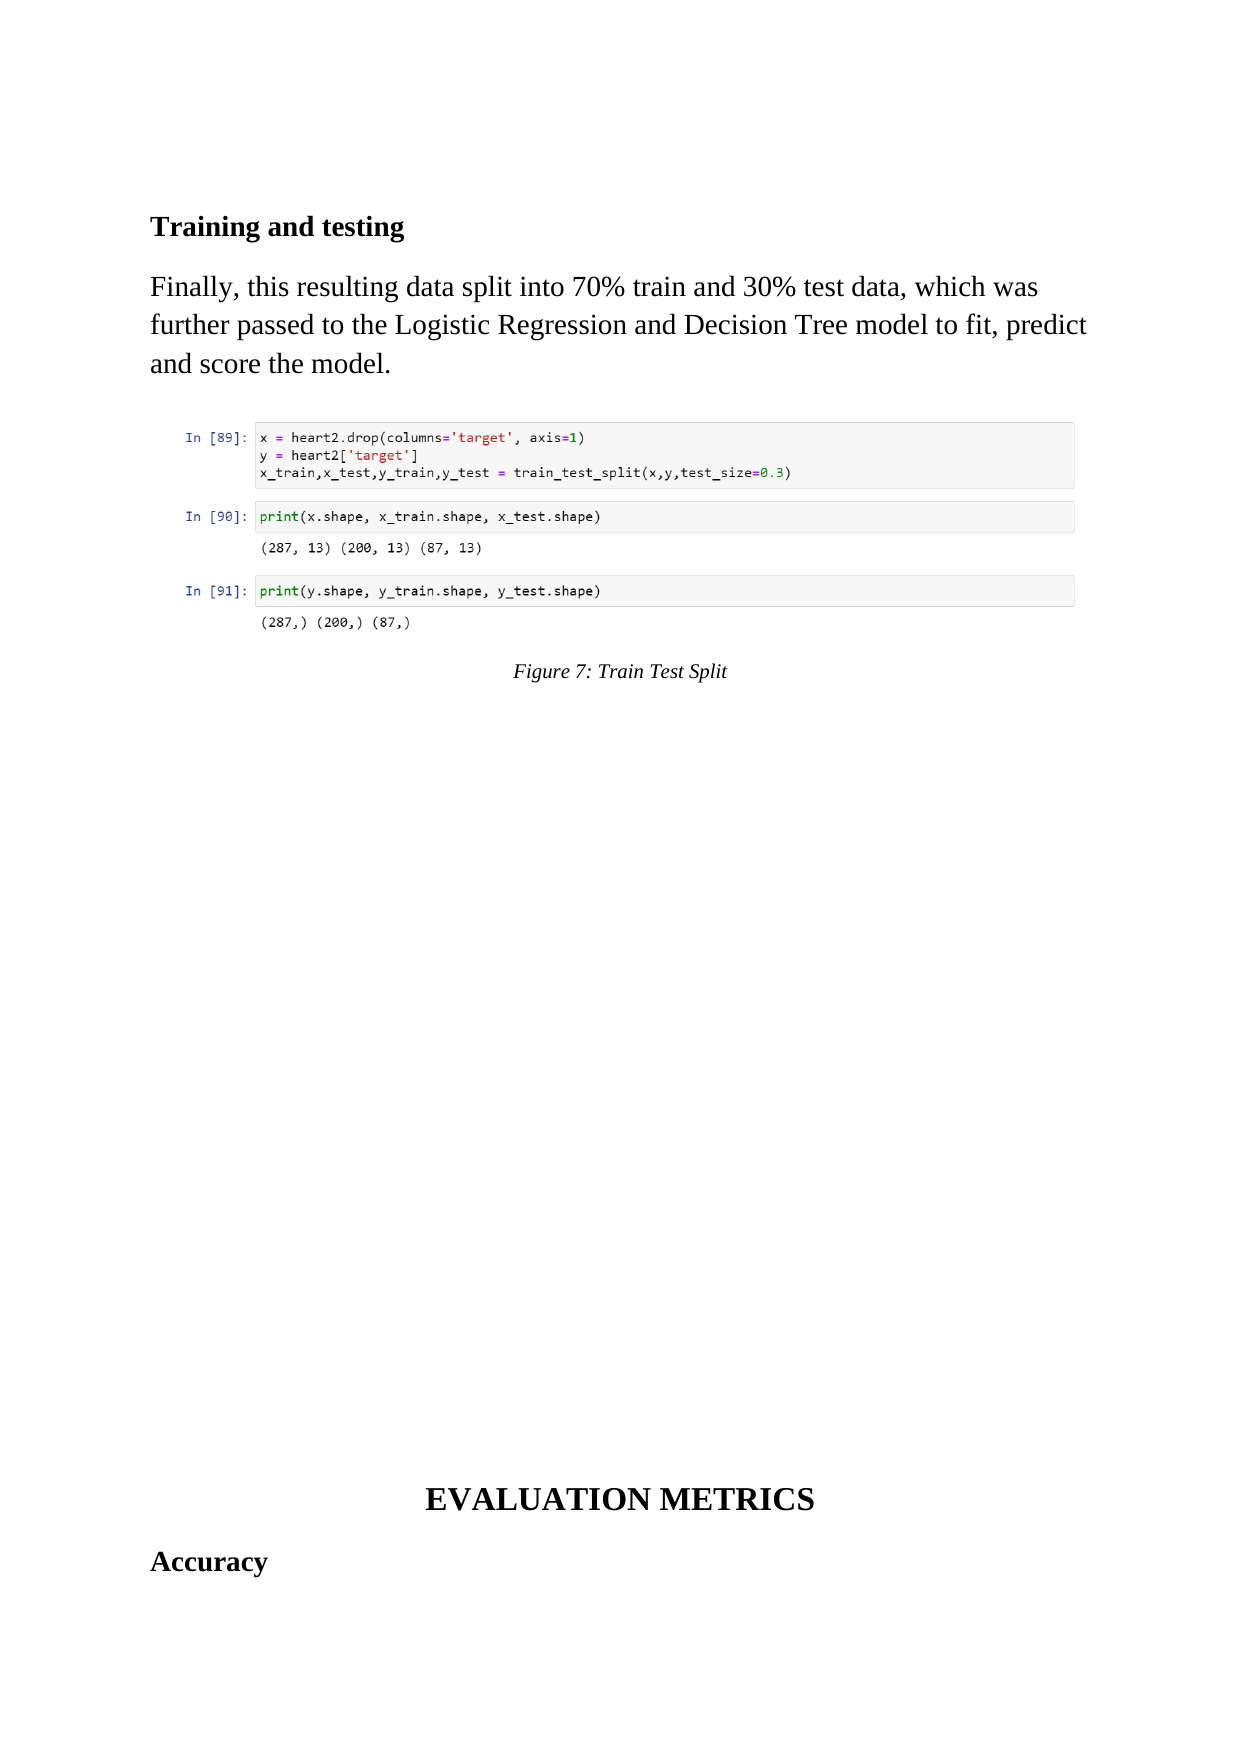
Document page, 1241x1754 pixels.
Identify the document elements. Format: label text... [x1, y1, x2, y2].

text Finally, this resulting data split into 70% train and 30% test data, which was further passed to the Logistic Regression and Decision Tree model to fit, predict and score the model. [150, 269, 1090, 379]
text EVALUATION METRICS [150, 1479, 1090, 1518]
text Accuracy [150, 1544, 1090, 1578]
picture [150, 405, 1090, 634]
text Figure 7: Train Test Split [150, 659, 1090, 683]
text Training and testing [150, 209, 1090, 243]
